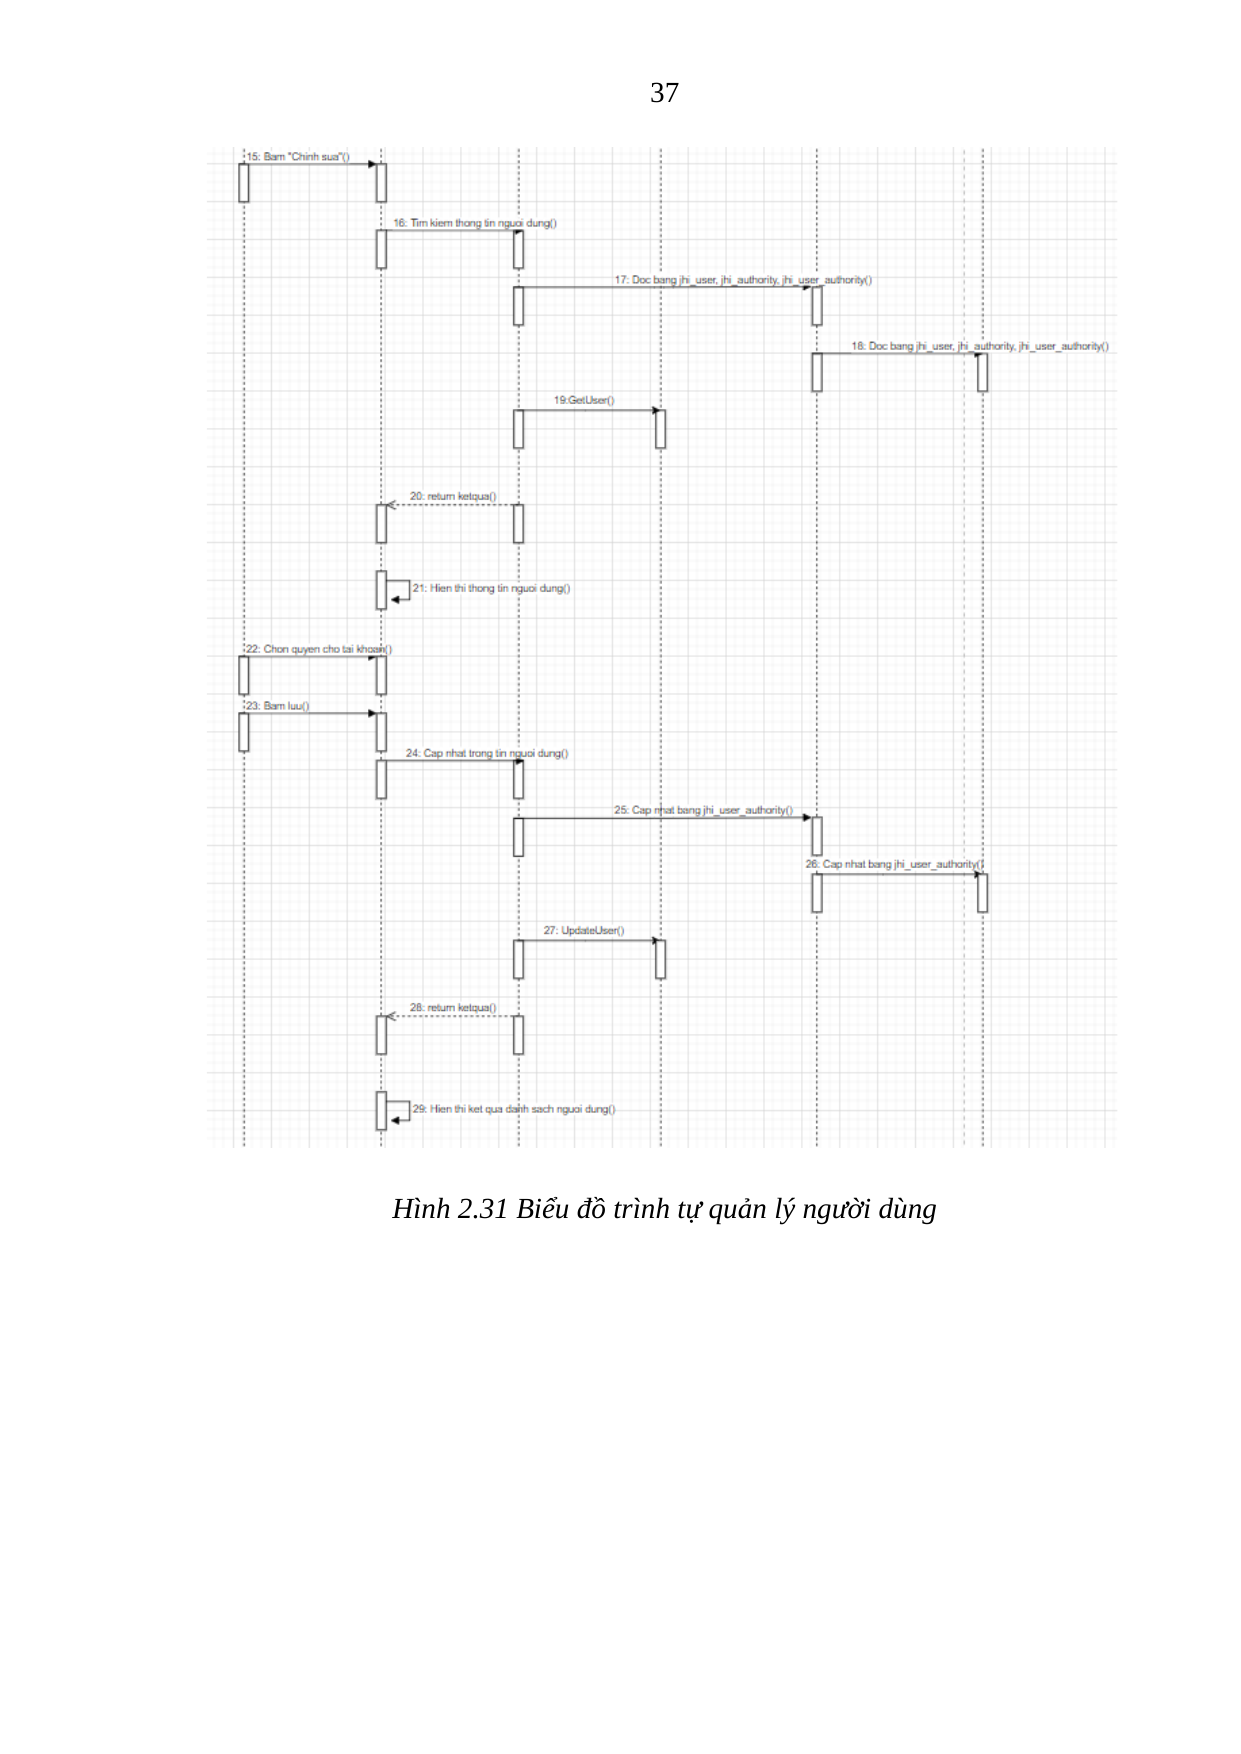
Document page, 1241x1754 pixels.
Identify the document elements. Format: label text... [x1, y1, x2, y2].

picture [206, 147, 1118, 1148]
text Hình 2.31 Biểu đồ trình tự quản lý người dùng [207, 1191, 1122, 1225]
